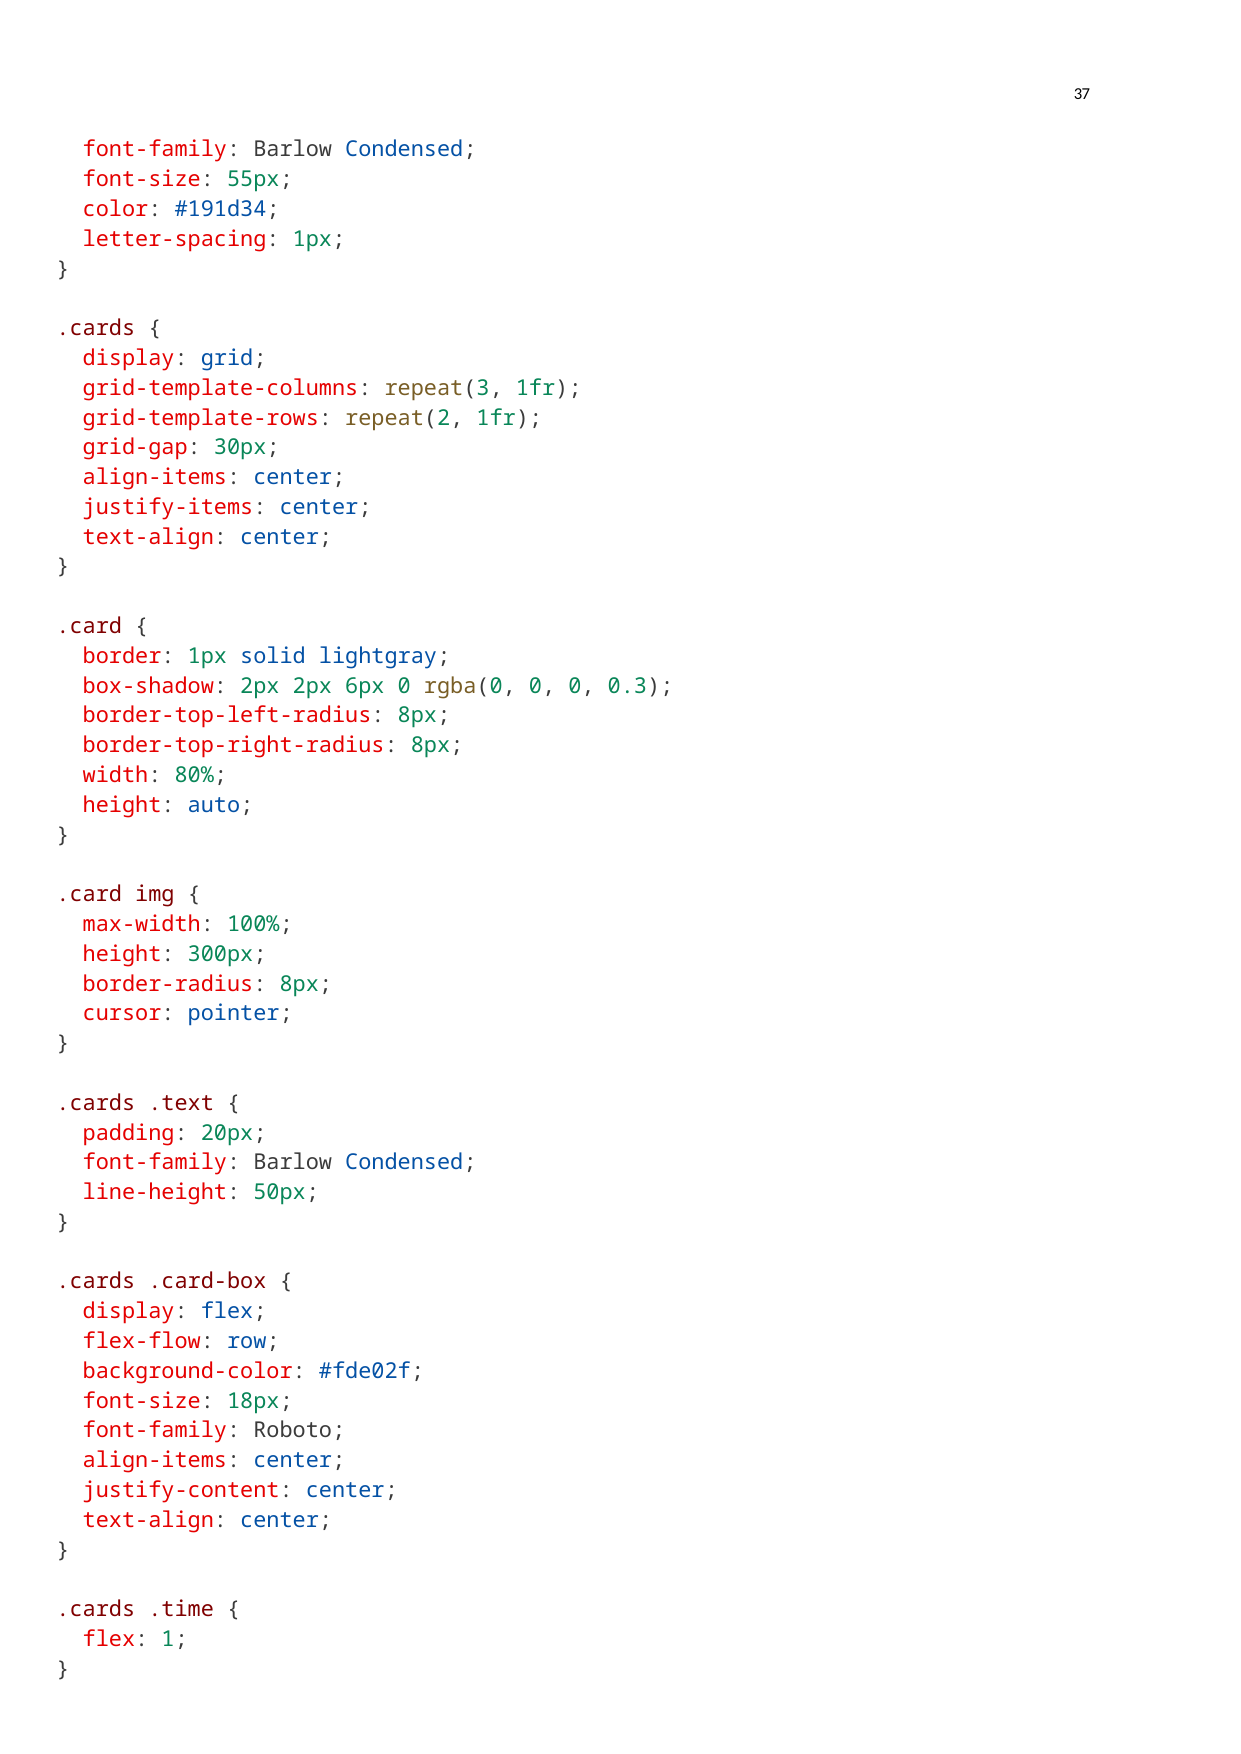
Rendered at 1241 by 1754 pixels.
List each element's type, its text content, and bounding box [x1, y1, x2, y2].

text align-items: center; [56, 461, 1163, 491]
text max-width: 100%; [56, 908, 1163, 938]
text .cards .card-box { [56, 1265, 1163, 1295]
text .cards .time { [56, 1593, 1163, 1623]
text border-top-right-radius: 8px; [56, 729, 1163, 759]
text font-family: Roboto; [56, 1414, 1163, 1444]
text cursor: pointer; [56, 997, 1163, 1027]
text display: flex; [56, 1295, 1163, 1325]
text .card { [56, 610, 1163, 640]
text text-align: center; [56, 1504, 1163, 1533]
text height: auto; [56, 789, 1163, 818]
text border: 1px solid lightgray; [56, 640, 1163, 669]
text } [56, 550, 1163, 580]
text border-top-left-radius: 8px; [56, 699, 1163, 729]
text align-items: center; [56, 1444, 1163, 1474]
text flex: 1; [56, 1623, 1163, 1653]
text width: 80%; [56, 759, 1163, 789]
text box-shadow: 2px 2px 6px 0 rgba(0, 0, 0, 0.3); [56, 669, 1163, 699]
text } [56, 1533, 1163, 1563]
text justify-items: center; [56, 491, 1163, 521]
text font-size: 18px; [56, 1384, 1163, 1414]
text .cards .text { [56, 1087, 1163, 1116]
text height: 300px; [56, 938, 1163, 967]
text font-family: Barlow Condensed; [56, 1146, 1163, 1176]
text .cards { [56, 312, 1163, 342]
text font-family: Barlow Condensed; [56, 133, 1163, 163]
text line-height: 50px; [56, 1176, 1163, 1206]
text } [56, 1206, 1163, 1236]
text .card img { [56, 878, 1163, 908]
text display: grid; [56, 342, 1163, 372]
text text-align: center; [56, 521, 1163, 550]
text grid-template-rows: repeat(2, 1fr); [56, 401, 1163, 431]
text } [56, 1653, 1163, 1682]
text grid-gap: 30px; [56, 431, 1163, 461]
text border-radius: 8px; [56, 967, 1163, 997]
text justify-content: center; [56, 1474, 1163, 1504]
text flex-flow: row; [56, 1325, 1163, 1355]
text } [56, 818, 1163, 848]
text letter-spacing: 1px; [56, 223, 1163, 252]
text } [56, 1027, 1163, 1057]
text padding: 20px; [56, 1116, 1163, 1146]
text font-size: 55px; [56, 163, 1163, 193]
text color: #191d34; [56, 193, 1163, 223]
text } [56, 252, 1163, 282]
text background-color: #fde02f; [56, 1355, 1163, 1384]
text grid-template-columns: repeat(3, 1fr); [56, 372, 1163, 401]
